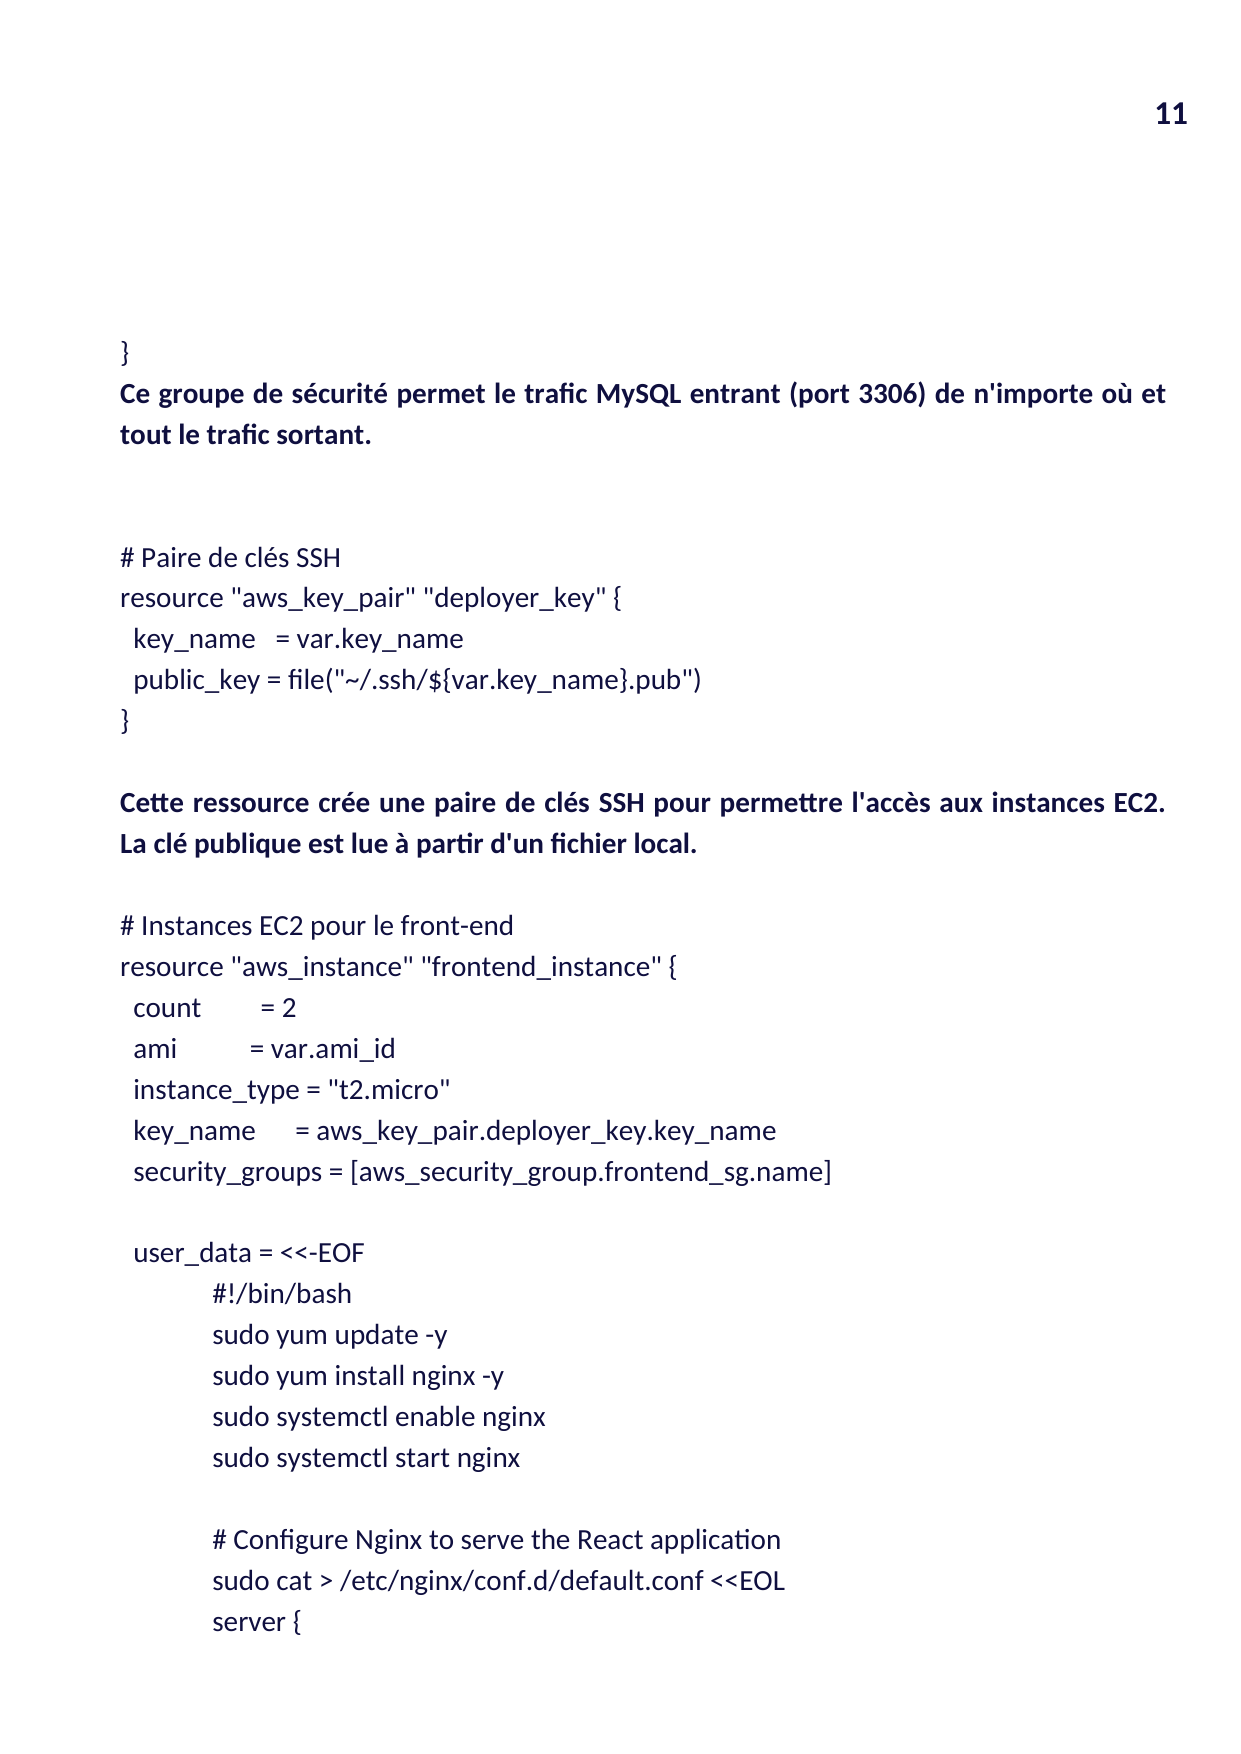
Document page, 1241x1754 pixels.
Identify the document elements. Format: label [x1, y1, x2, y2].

table_header [120, 334, 1168, 1644]
